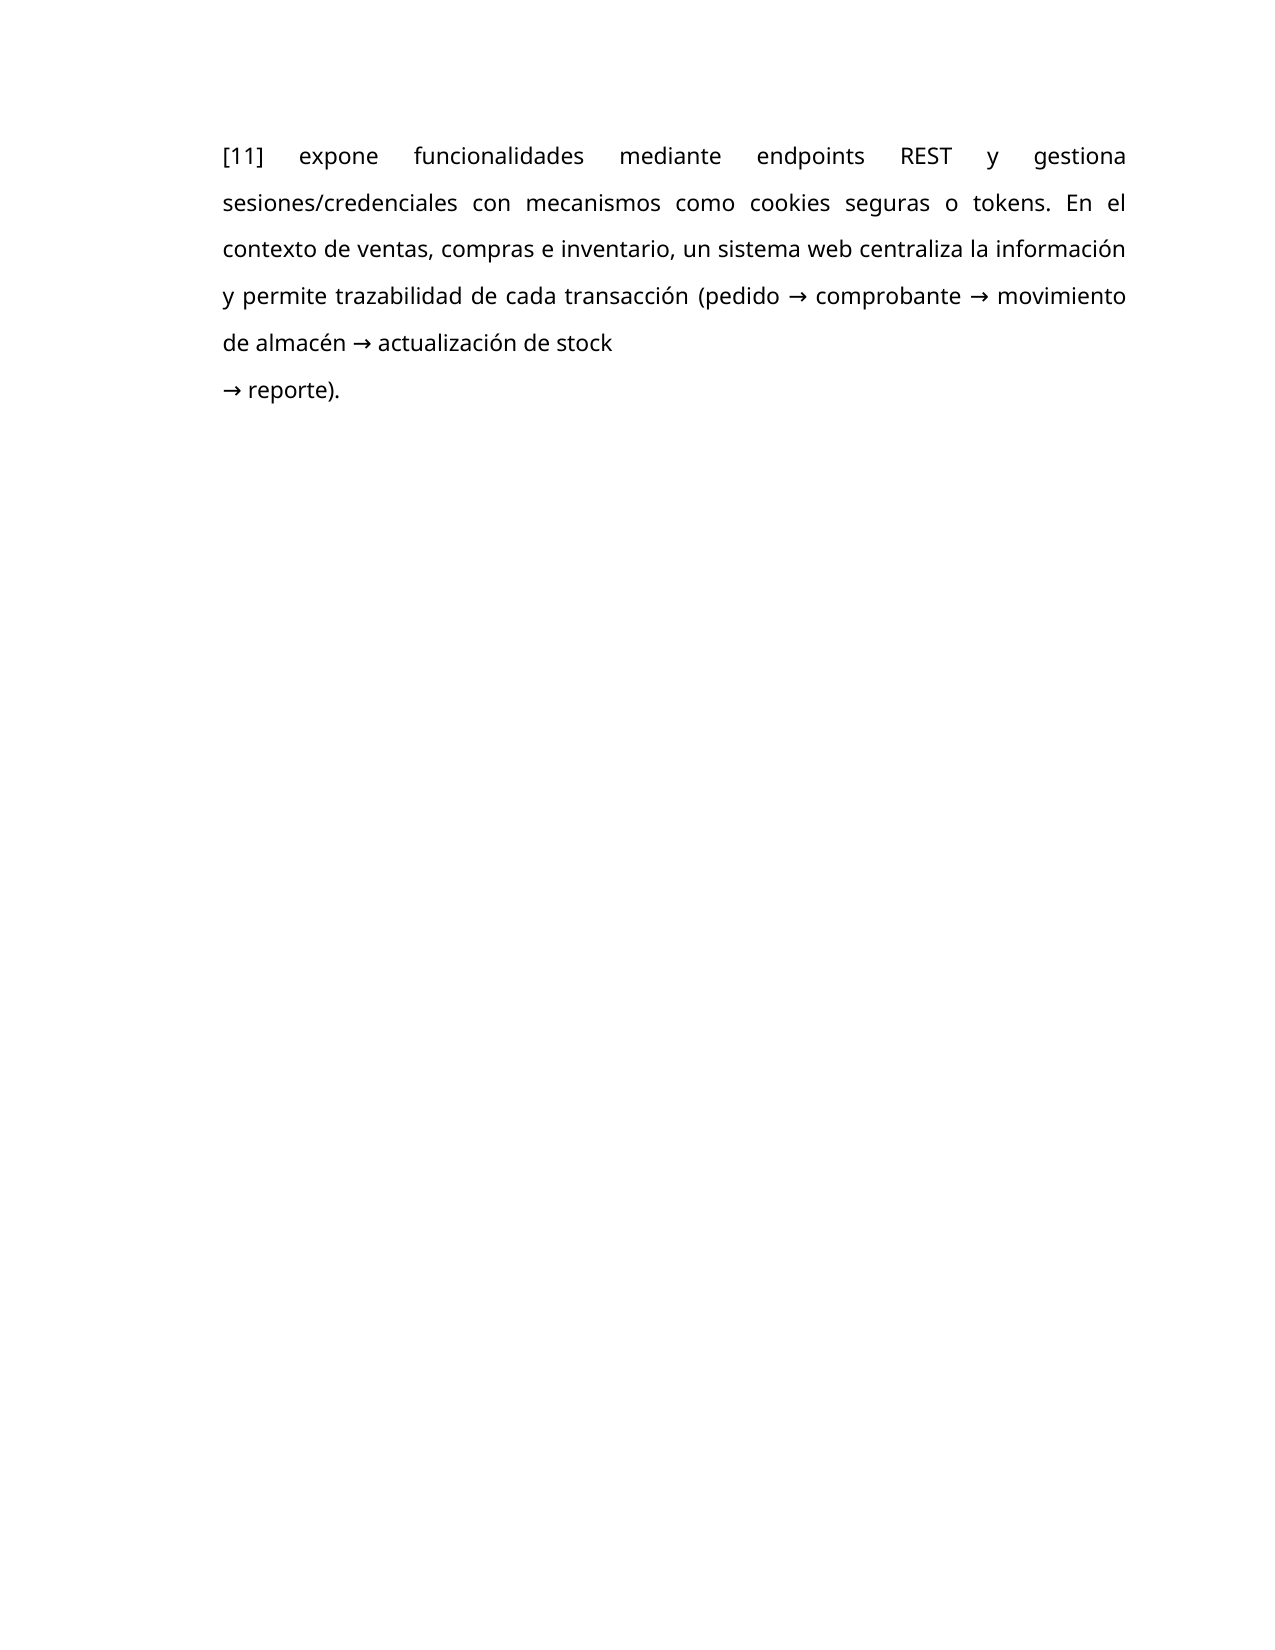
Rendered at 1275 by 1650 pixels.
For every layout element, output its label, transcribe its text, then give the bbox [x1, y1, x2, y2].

text [11] expone funcionalidades mediante endpoints REST y gestiona sesiones/credenciales con mecanismos como cookies seguras o tokens. En el contexto de ventas, compras e inventario, un sistema web centraliza la información y permite trazabilidad de cada transacción (pedido → comprobante → movimiento de almacén → actualización de stock [222, 139, 1127, 358]
text → reporte). [222, 374, 1200, 406]
